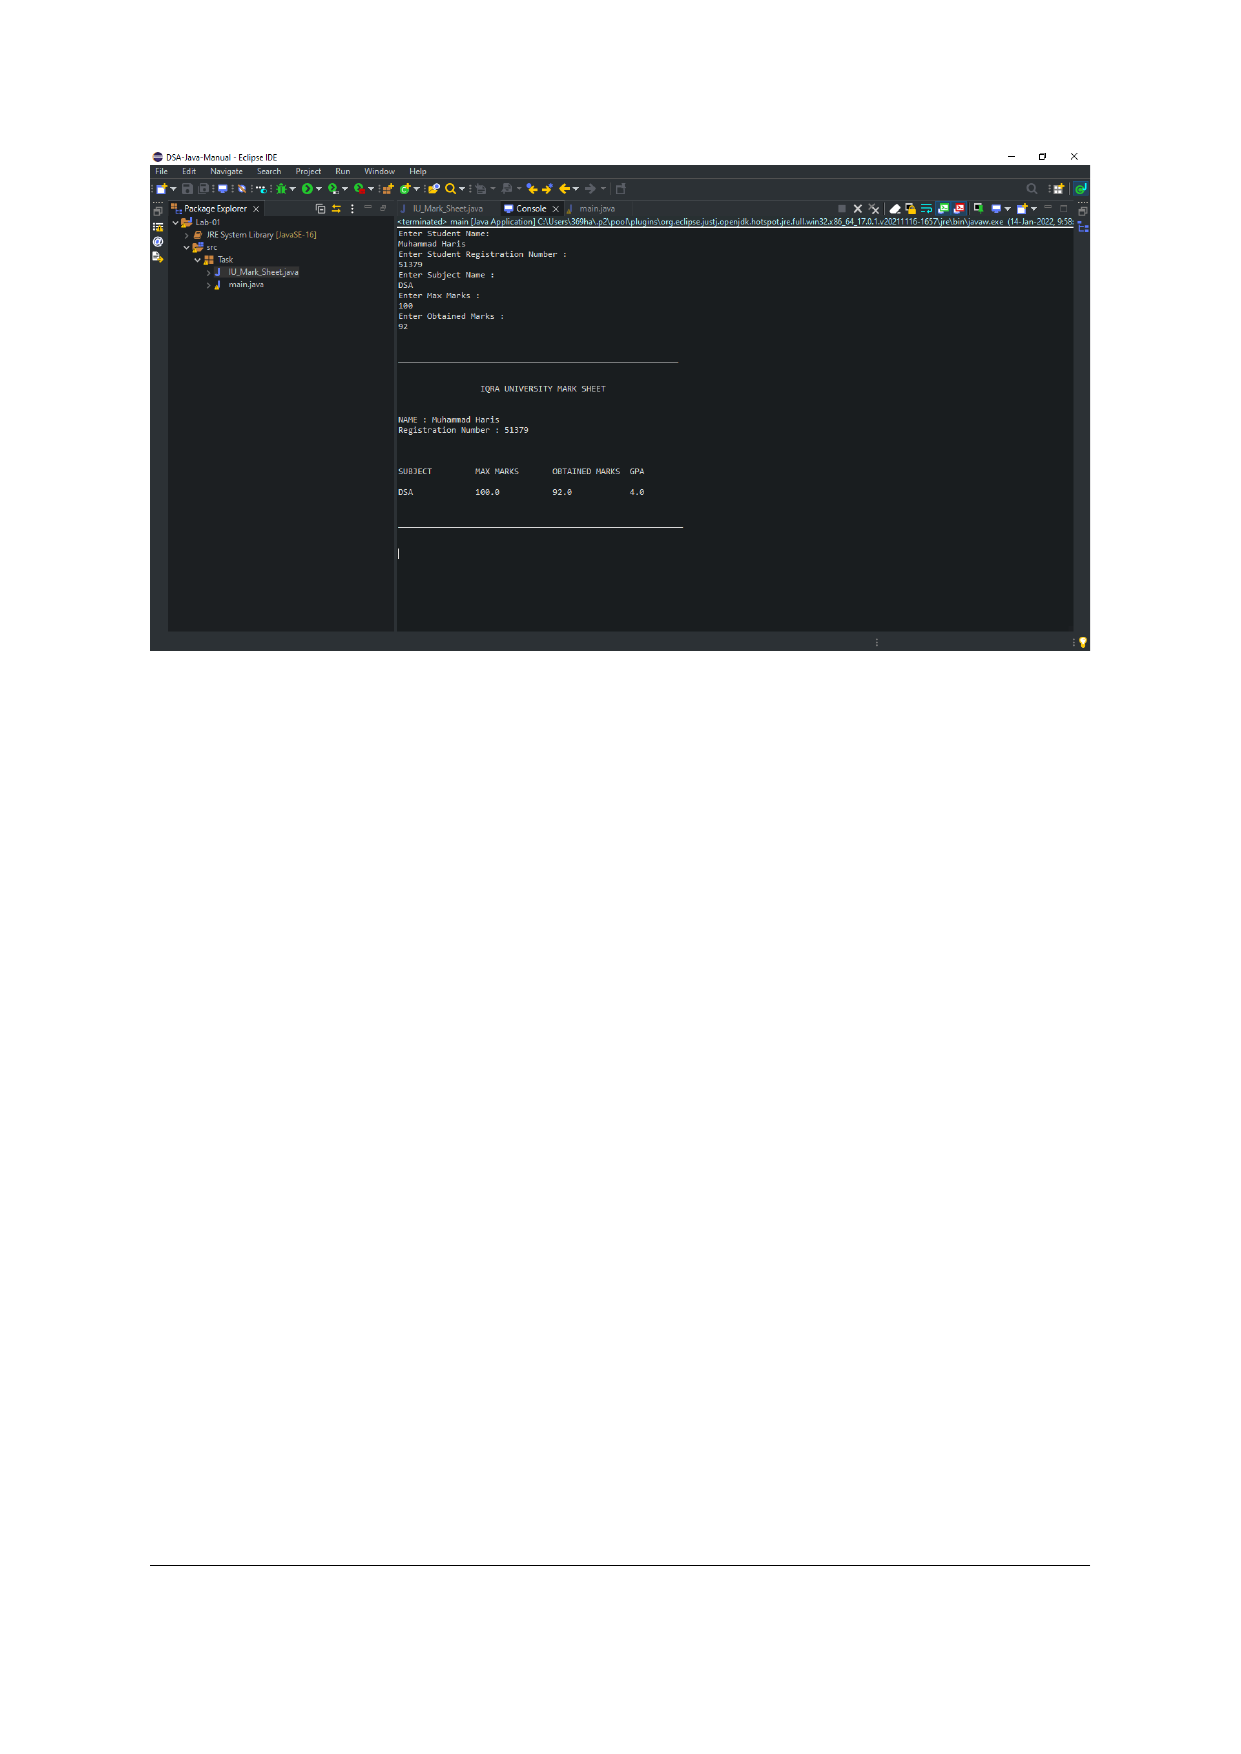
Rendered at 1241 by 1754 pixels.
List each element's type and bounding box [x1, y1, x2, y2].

picture [150, 150, 1091, 651]
